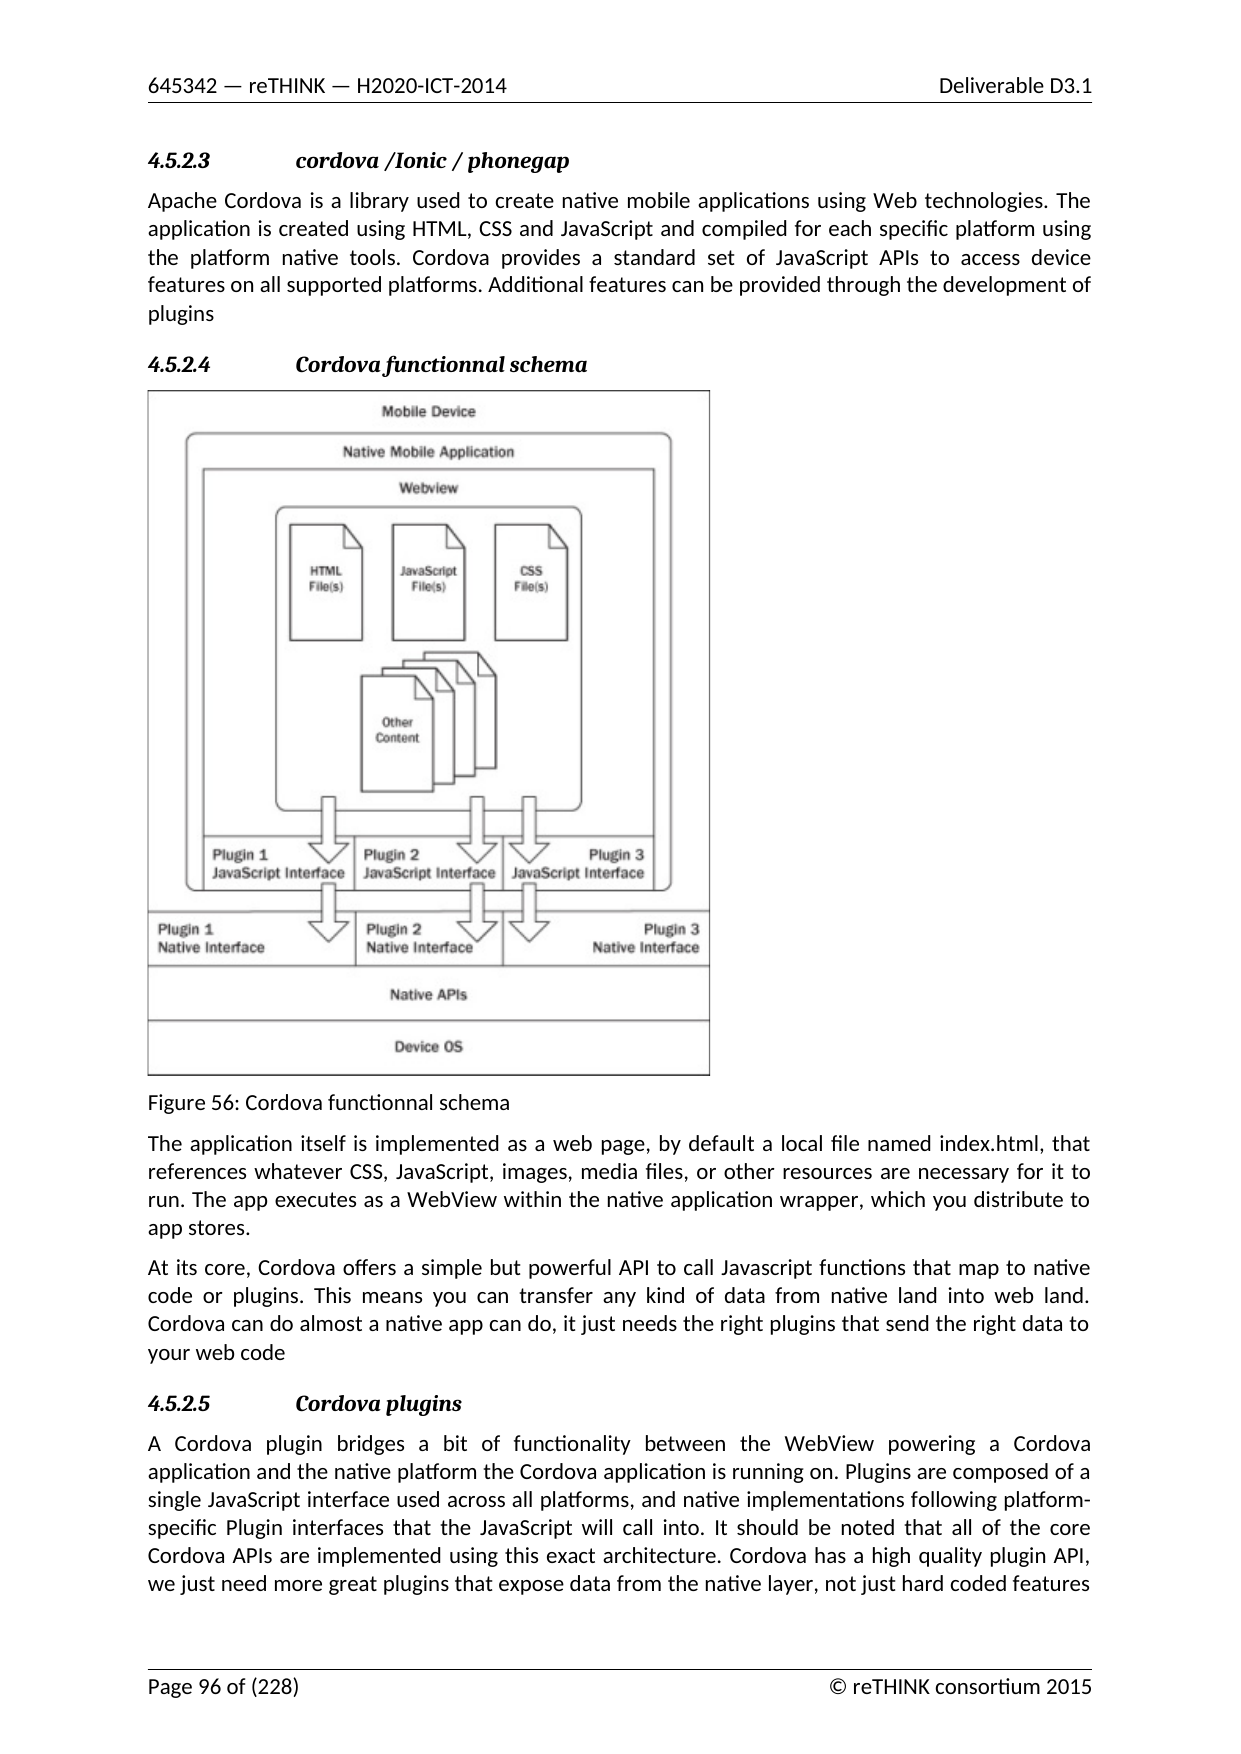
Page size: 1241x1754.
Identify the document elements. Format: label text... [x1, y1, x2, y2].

subtitle Cordova functionnal schema [148, 352, 1092, 378]
text The application itself is implemented as a web page, by default a local file named index.html, that references whatever CSS, JavaScript, images, media files, or other resources are necessary for it to run. The app executes as a WebView within the native application wrapper, which you distribute to app stores. [148, 1129, 1092, 1241]
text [148, 1429, 1092, 1598]
text Figure 56: Cordova functionnal schema [148, 1088, 1092, 1116]
subtitle cordova /Ionic / phonegap [148, 148, 1092, 174]
text Apache Cordova is a library used to create native mobile applications using Web technologies. The application is created using HTML, CSS and JavaScript and compiled for each specific platform using the platform native tools. Cordova provides a standard set of JavaScript APIs to access device features on all supported platforms. Additional features can be provided through the development of plugins [148, 187, 1092, 327]
picture [147, 390, 711, 1076]
text At its core, Cordova offers a simple but powerful API to call Javascript functions that map to native code or plugins. This means you can transfer any kind of data from native land into web land. Cordova can do almost a native app can do, it just needs the right plugins that send the right data to your web code [148, 1253, 1092, 1366]
subtitle Cordova plugins [148, 1391, 1092, 1417]
